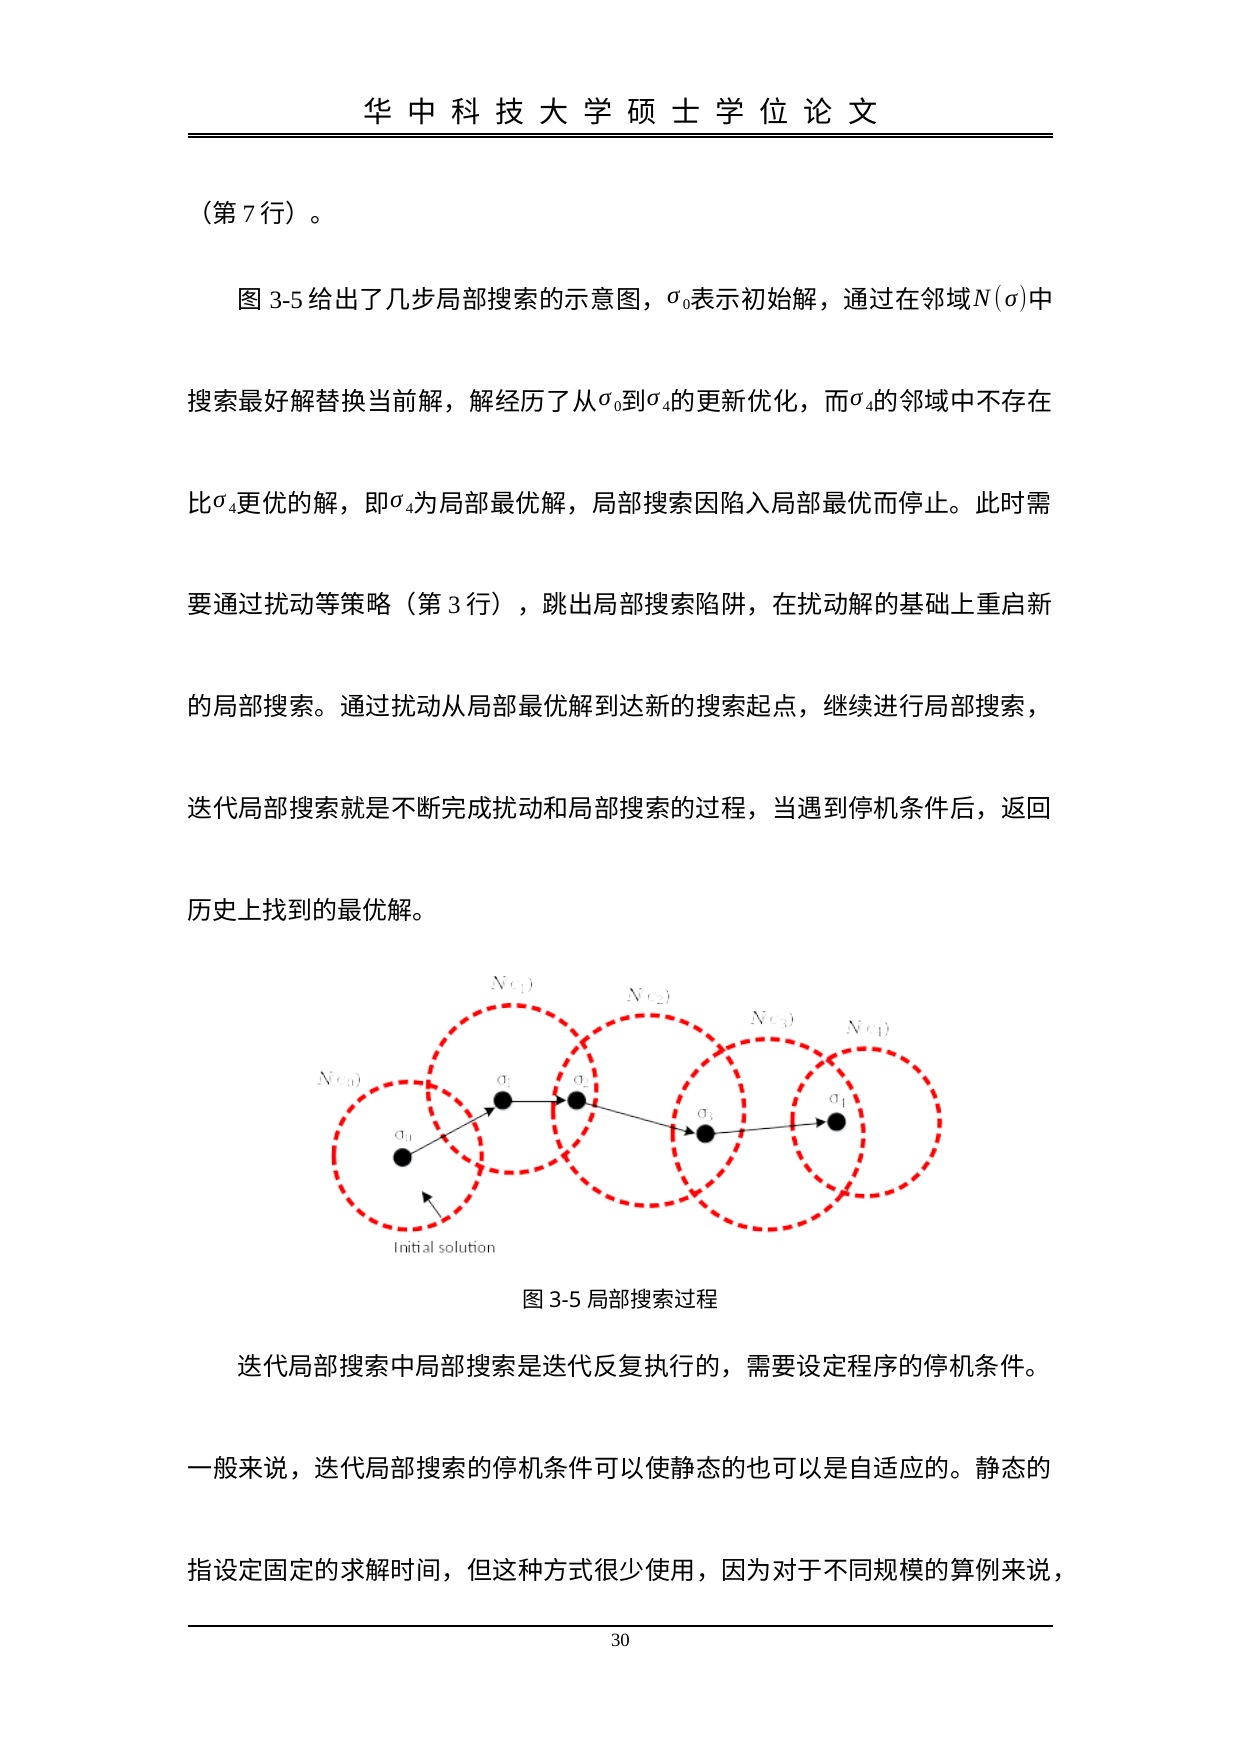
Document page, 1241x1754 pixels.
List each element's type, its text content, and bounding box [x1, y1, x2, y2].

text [187, 1331, 1053, 1602]
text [187, 177, 1053, 245]
